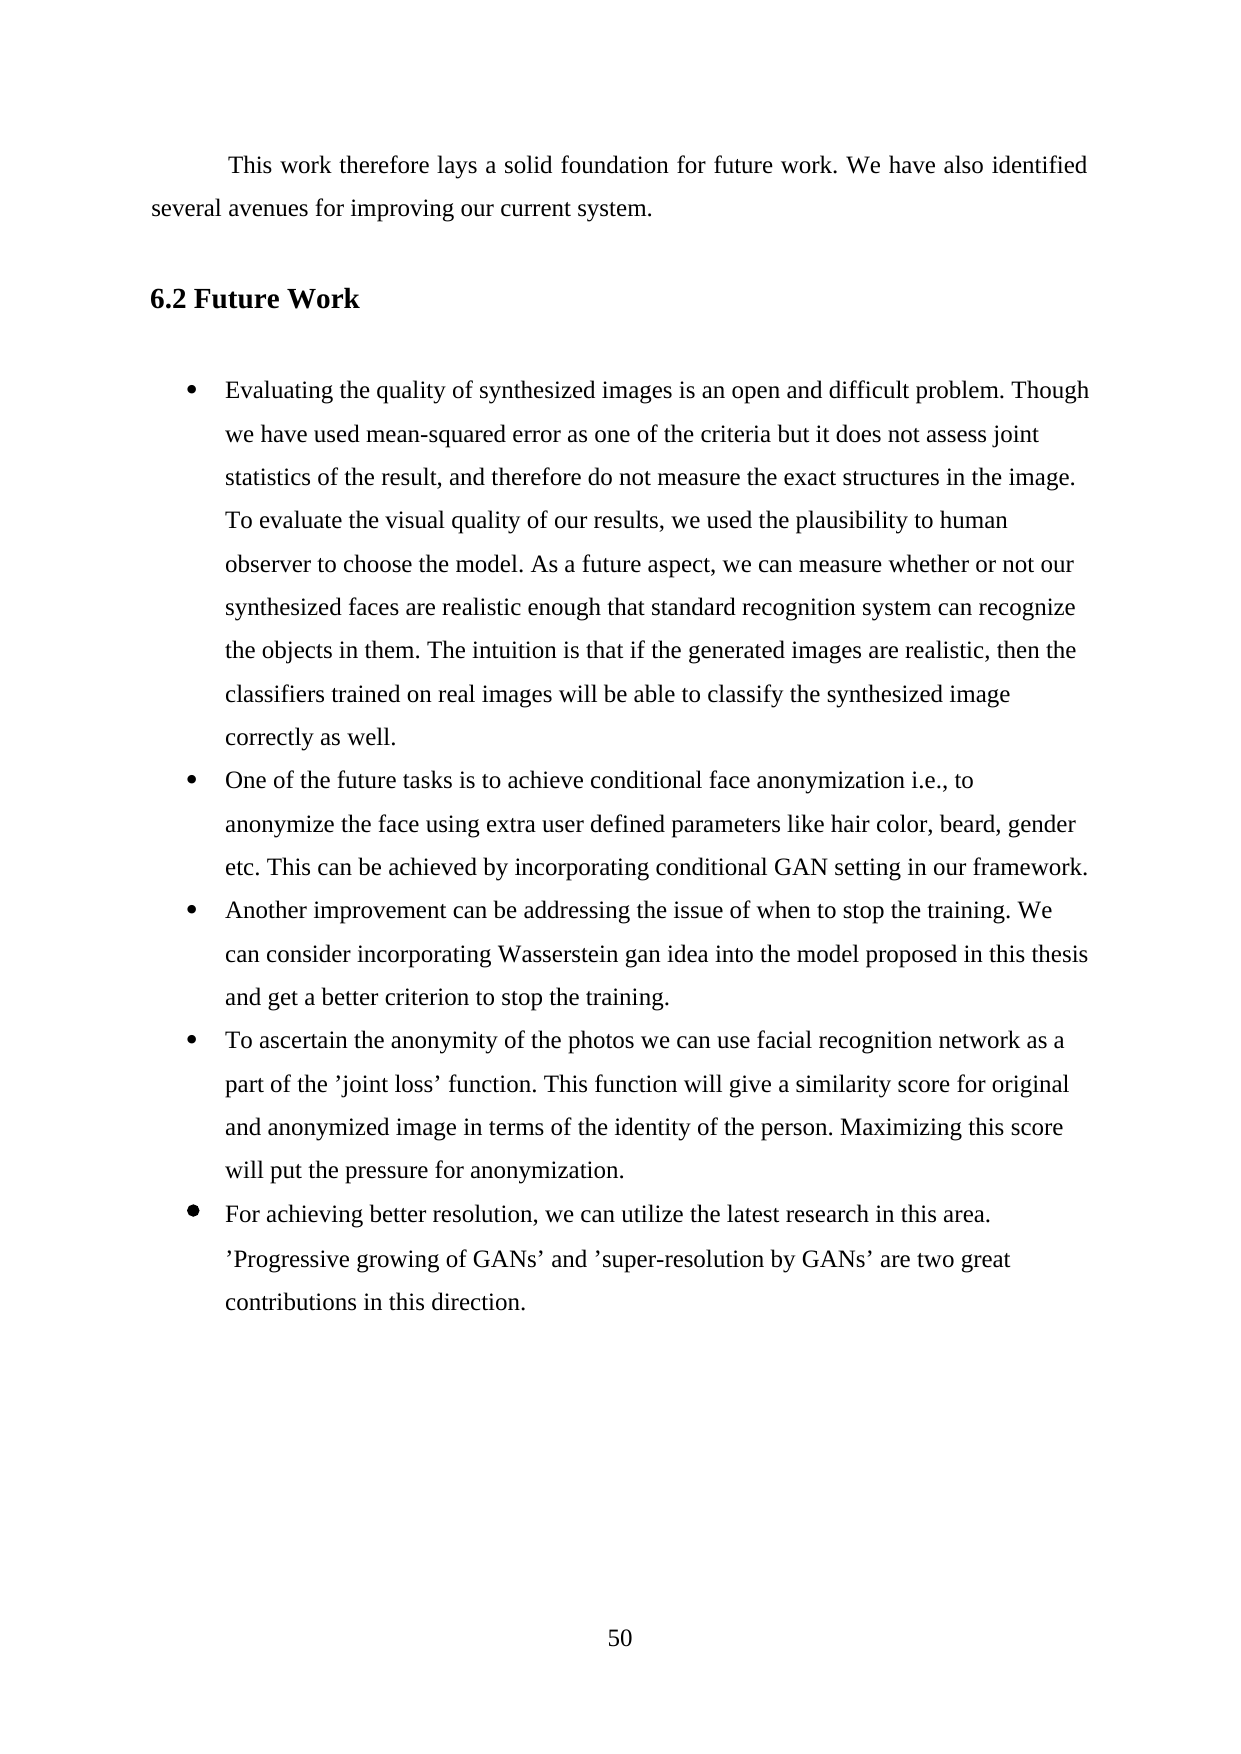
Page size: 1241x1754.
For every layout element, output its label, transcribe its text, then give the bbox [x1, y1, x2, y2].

text This work therefore lays a solid foundation for future work. We have also identified several avenues for improving our current system. [150, 150, 1090, 222]
list Another improvement can be addressing the issue of when to stop the training. We can consider incorporating Wasserstein gan idea into the model proposed in this thesis and get a better criterion to stop the training. [187, 896, 1090, 1011]
list One of the future tasks is to achieve conditional face anonymization i.e., to anonymize the face using extra user defined parameters like hair color, beard, gender etc. This can be achieved by incorporating conditional GAN setting in our framework. [187, 766, 1090, 881]
list Evaluating the quality of synthesized images is an open and difficult problem. Though we have used mean-squared error as one of the criteria but it does not assess joint statistics of the result, and therefore do not measure the exact structures in the image. To evaluate the visual quality of our results, we used the plausibility to human observer to choose the model. As a future aspect, we can measure whether or not our synthesized faces are realistic enough that standard recognition system can recognize the objects in them. The intuition is that if the generated images are realistic, then the classifiers trained on real images will be able to classify the synthesized image correctly as well. [187, 376, 1090, 751]
list For achieving better resolution, we can utilize the latest research in this area. ’Progressive growing of GANs’ and ’super-resolution by GANs’ are two great contributions in this direction. [187, 1199, 1090, 1316]
list To ascertain the anonymity of the photos we can use facial recognition network as a part of the ’joint loss’ function. This function will give a similarity score for original and anonymized image in terms of the identity of the person. Maximizing this score will put the pressure for anonymization. [187, 1026, 1090, 1184]
text 6.2 Future Work [150, 281, 1090, 314]
